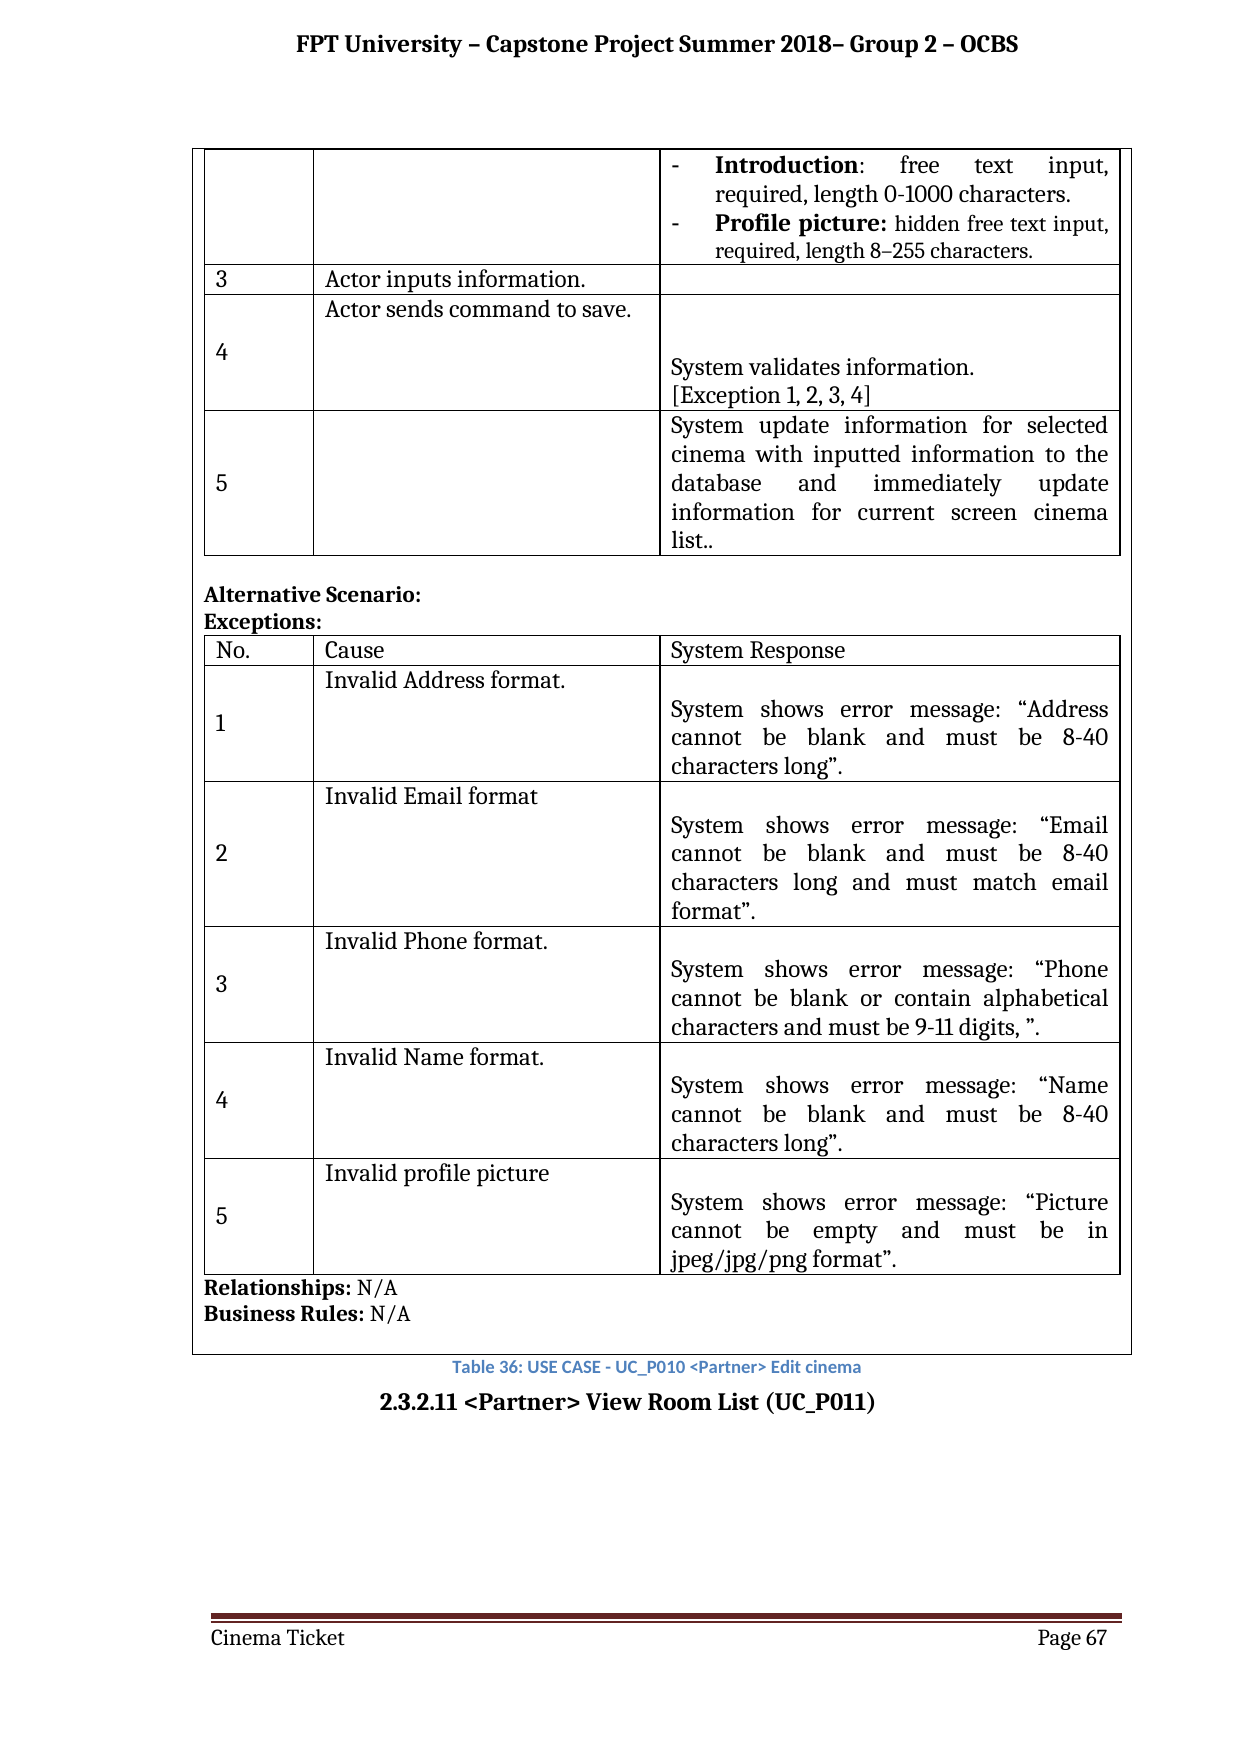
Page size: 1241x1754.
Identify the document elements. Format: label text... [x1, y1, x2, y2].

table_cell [193, 149, 1131, 1354]
text Table : USE CASE - UC_P010 <Partner> Edit cinema [192, 1355, 1122, 1378]
subtitle <Partner> View Room List (UC_P011) [379, 1388, 1122, 1417]
